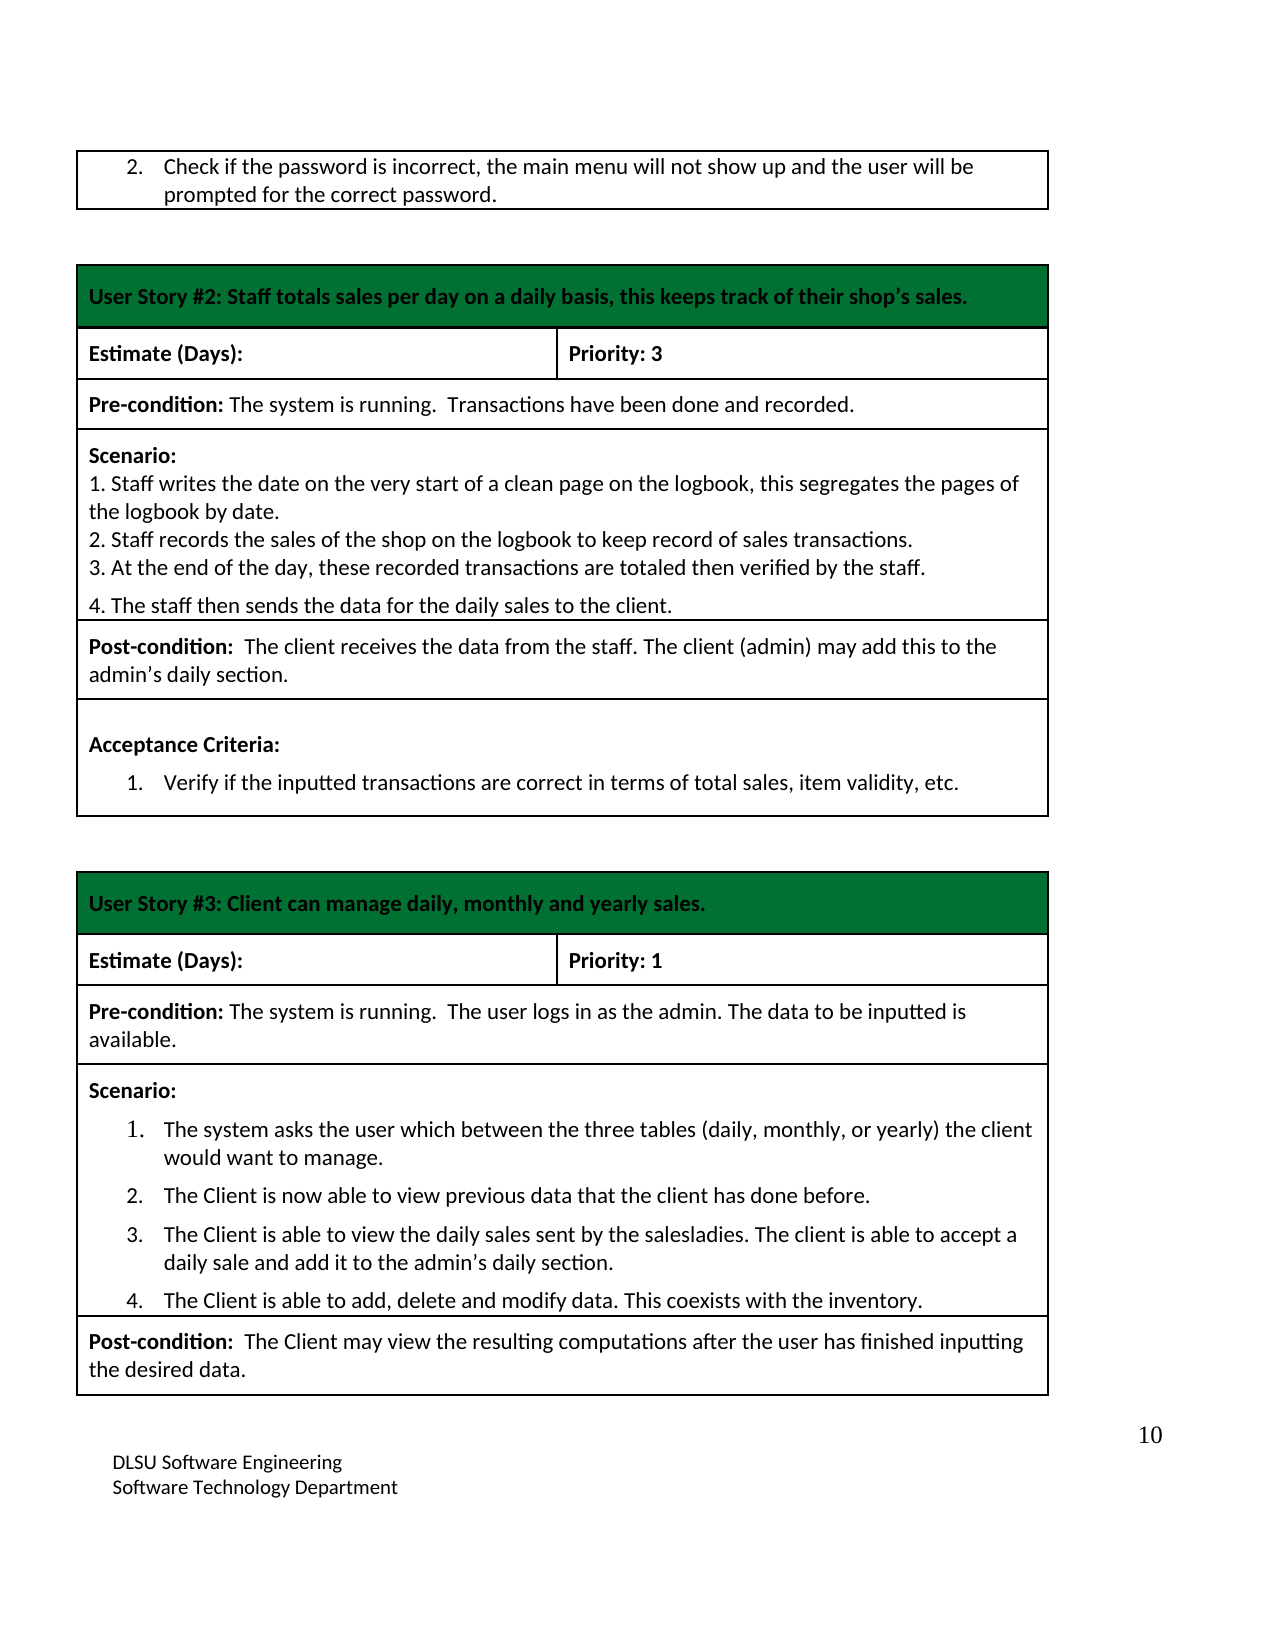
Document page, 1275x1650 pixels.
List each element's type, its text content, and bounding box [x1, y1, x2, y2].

table_cell Pre-condition: The system is running. The user logs in as the admin. The data to be inputted is available. [78, 986, 1047, 1063]
table_cell Estimate (Days): [78, 935, 556, 984]
table_cell Estimate (Days): [78, 329, 556, 377]
table_cell Post-condition: The Client may view the resulting computations after the user has finished inputting the desired data. [78, 1317, 1047, 1393]
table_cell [78, 152, 1047, 208]
table_cell Post-condition: The client receives the data from the staff. The client (admin) may add this to the admin’s daily section. [78, 621, 1047, 698]
table_header User Story #2: Staff totals sales per day on a daily basis, this keeps track of their shop’s sales. [78, 266, 1047, 326]
table_cell Scenario: 1. Staff writes the date on the very start of a clean page on the logbook, this segregates the pages of the logbook by date. 2. Staff records the sales of the shop on the logbook to keep record of sales transactions. 3. At the end of the day, these recorded transactions are totaled then verified by the staff. 4. The staff then sends the data for the daily sales to the client. [78, 430, 1047, 619]
table_cell Acceptance Criteria: Verify if the inputted transactions are correct in terms of total sales, item validity, etc. [78, 700, 1047, 815]
table_cell Priority: 1 [558, 935, 1047, 984]
table_cell Pre-condition: The system is running. Transactions have been done and recorded. [78, 380, 1047, 428]
table_cell Scenario: The system asks the user which between the three tables (daily, monthly, or yearly) the client would want to manage. The Client is now able to view previous data that the client has done before. The Client is able to view the daily sales sent by the salesladies. The client is able to accept a daily sale and add it to the admin’s daily section. The Client is able to add, delete and modify data. This coexists with the inventory. [78, 1065, 1047, 1314]
table_header User Story #3: Client can manage daily, monthly and yearly sales. [78, 873, 1047, 933]
table_cell Priority: 3 [558, 329, 1047, 377]
